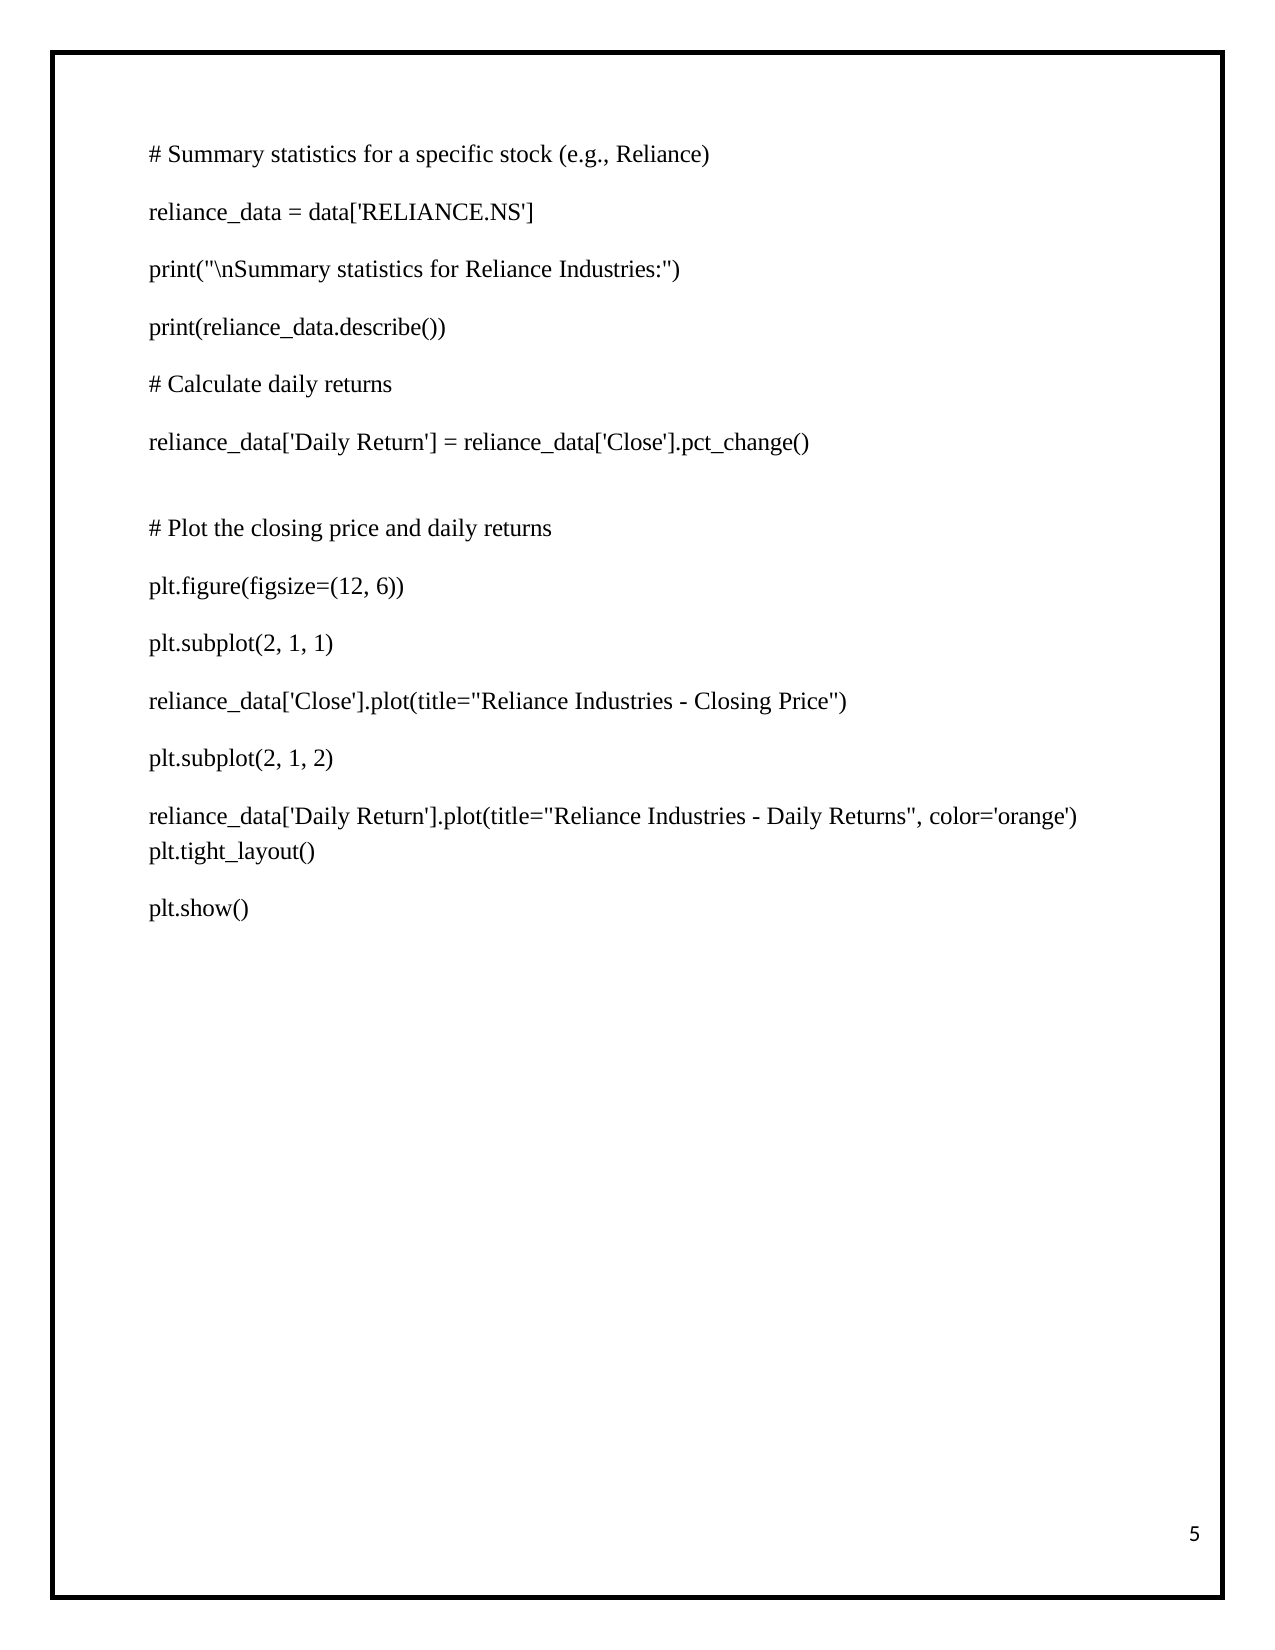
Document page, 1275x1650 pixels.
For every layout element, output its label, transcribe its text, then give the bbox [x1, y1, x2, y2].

text # Summary statistics for a specific stock (e.g., Reliance) [148, 139, 1200, 168]
text plt.figure(figsize=(12, 6)) [148, 571, 1200, 599]
text plt.tight_layout() plt.show() [148, 836, 359, 922]
text reliance_data['Daily Return'] = reliance_data['Close'].pct_change() [148, 427, 1200, 456]
text # Plot the closing price and daily returns [148, 513, 1200, 542]
text reliance_data['Daily Return'].plot(title="Reliance Industries - Daily Returns", color='orange') [148, 801, 1200, 829]
text print("\nSummary statistics for Reliance Industries:") [148, 254, 1200, 283]
text reliance_data = data['RELIANCE.NS'] [148, 197, 1200, 226]
text plt.subplot(2, 1, 1) [148, 628, 1200, 657]
text plt.subplot(2, 1, 2) [148, 743, 1200, 772]
text # Calculate daily returns [148, 369, 1200, 398]
text reliance_data['Close'].plot(title="Reliance Industries - Closing Price") [148, 686, 1200, 714]
text print(reliance_data.describe()) [148, 312, 1200, 341]
